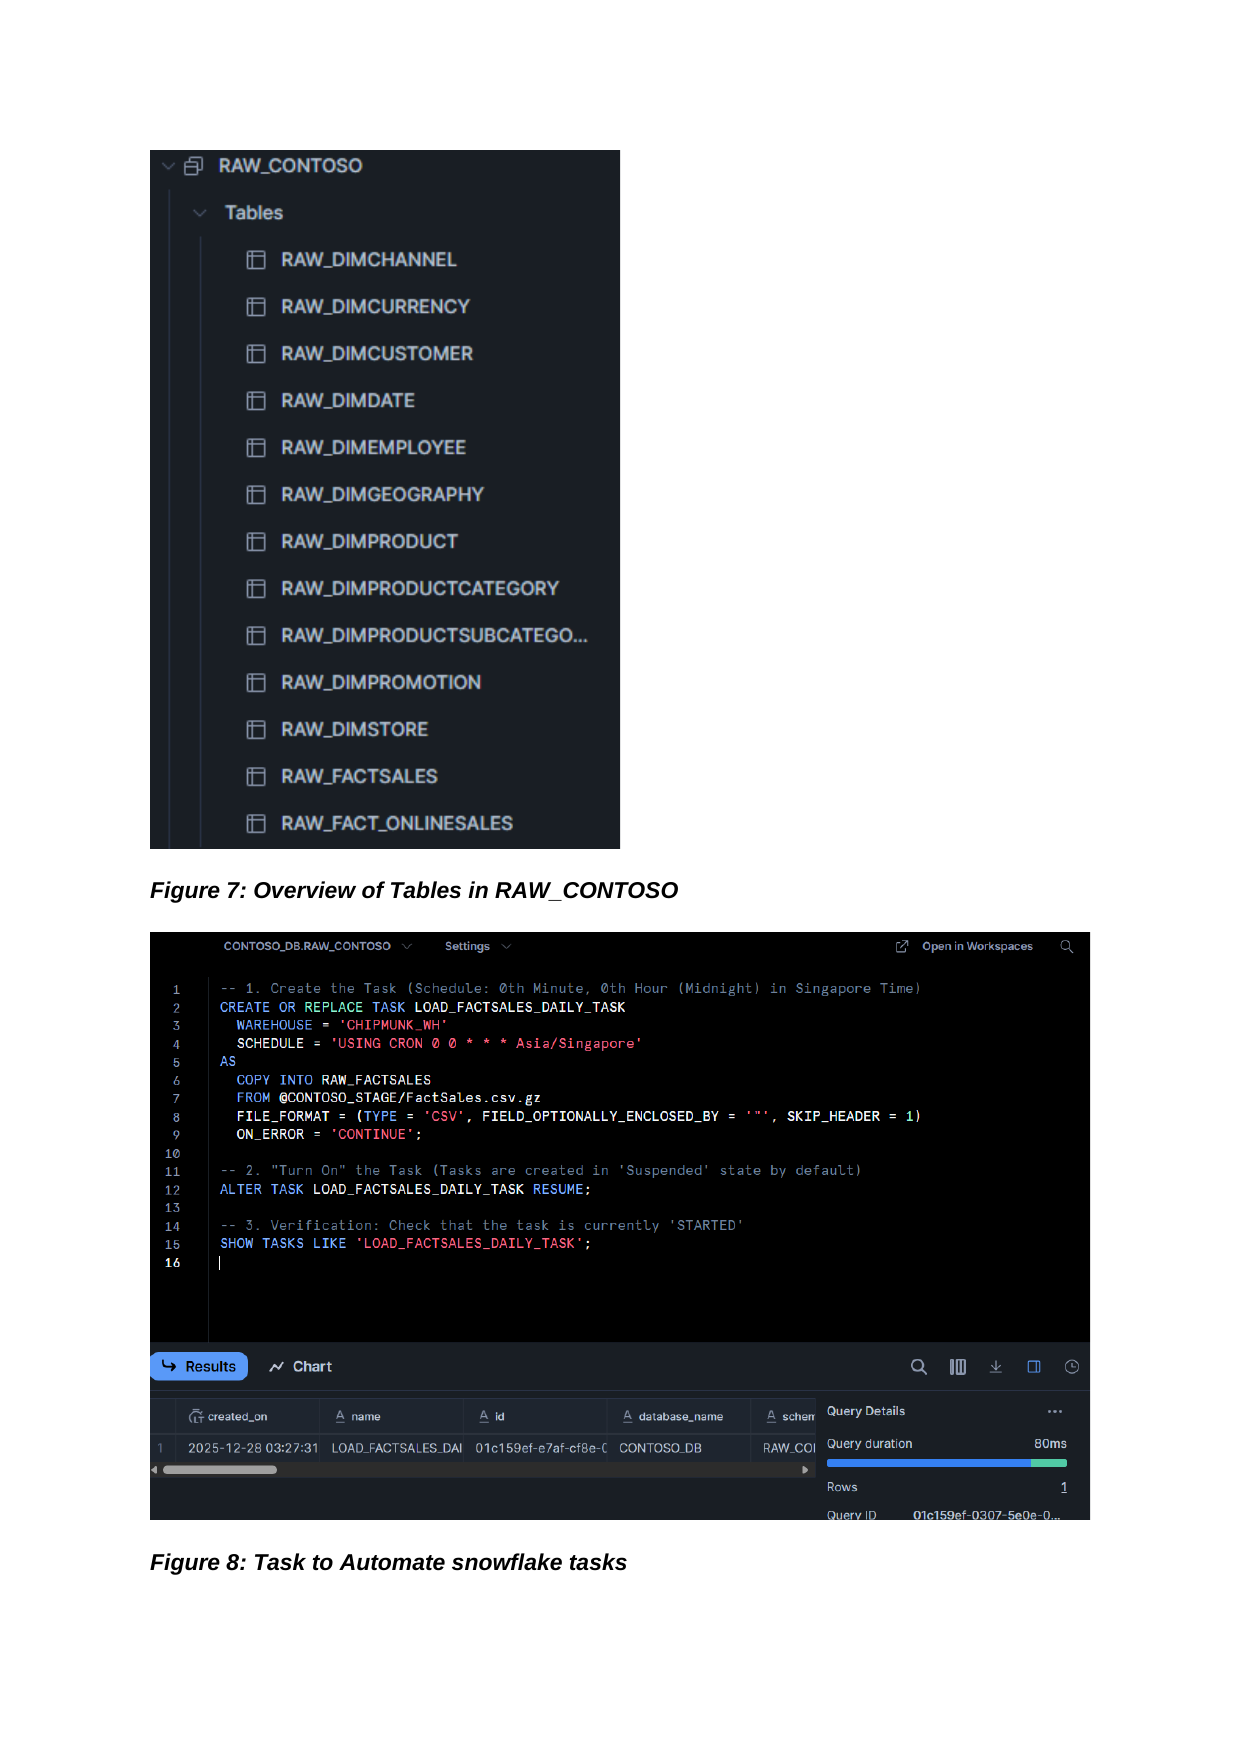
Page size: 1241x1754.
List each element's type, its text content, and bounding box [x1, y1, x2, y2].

text Figure 8: Task to Automate snowflake tasks [150, 1549, 1090, 1575]
picture [150, 150, 621, 849]
picture [150, 932, 1091, 1520]
text Figure 7: Overview of Tables in RAW_CONTOSO [150, 877, 1090, 904]
